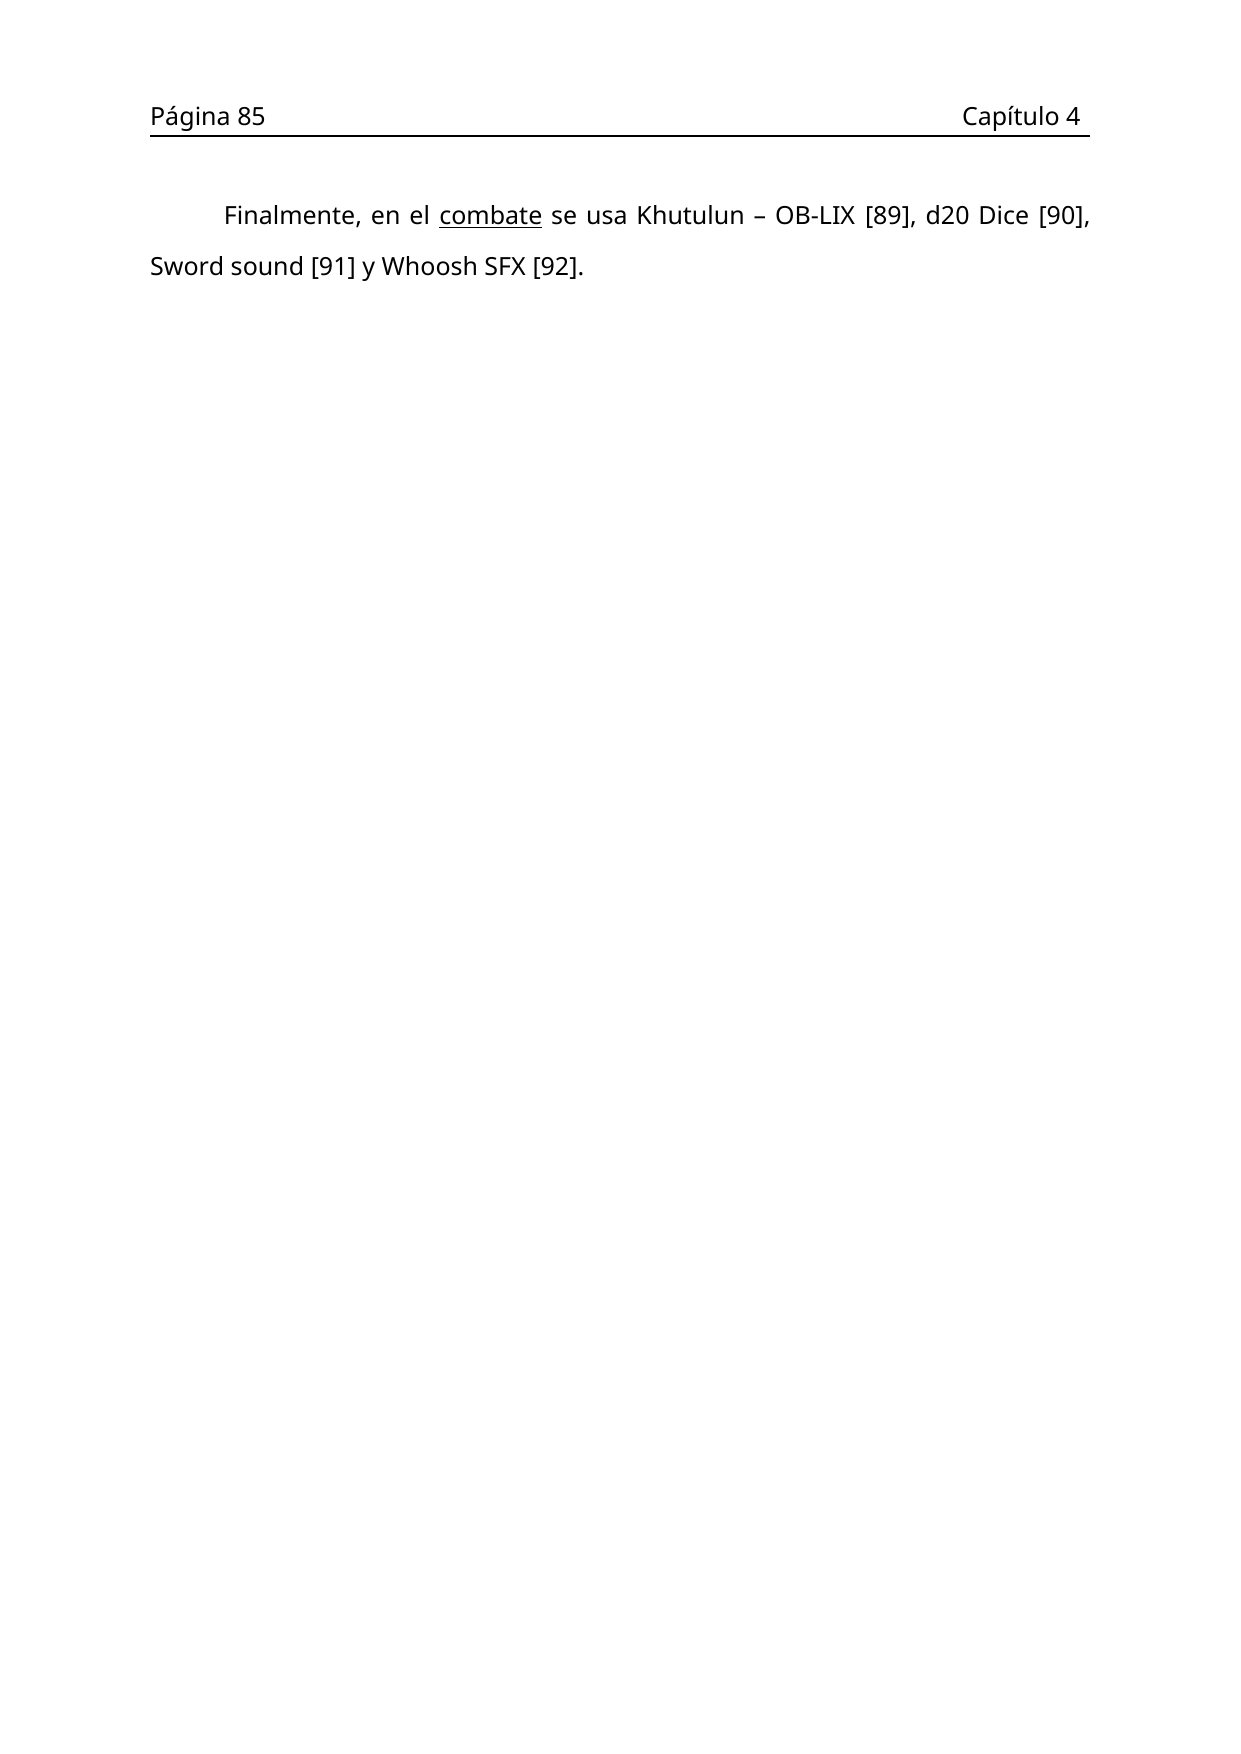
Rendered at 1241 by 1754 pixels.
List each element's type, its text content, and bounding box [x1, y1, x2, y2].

text Finalmente, en el combate se usa Khutulun – OB-LIX , d20 Dice , Sword sound y Whoosh SFX . [150, 198, 1090, 283]
